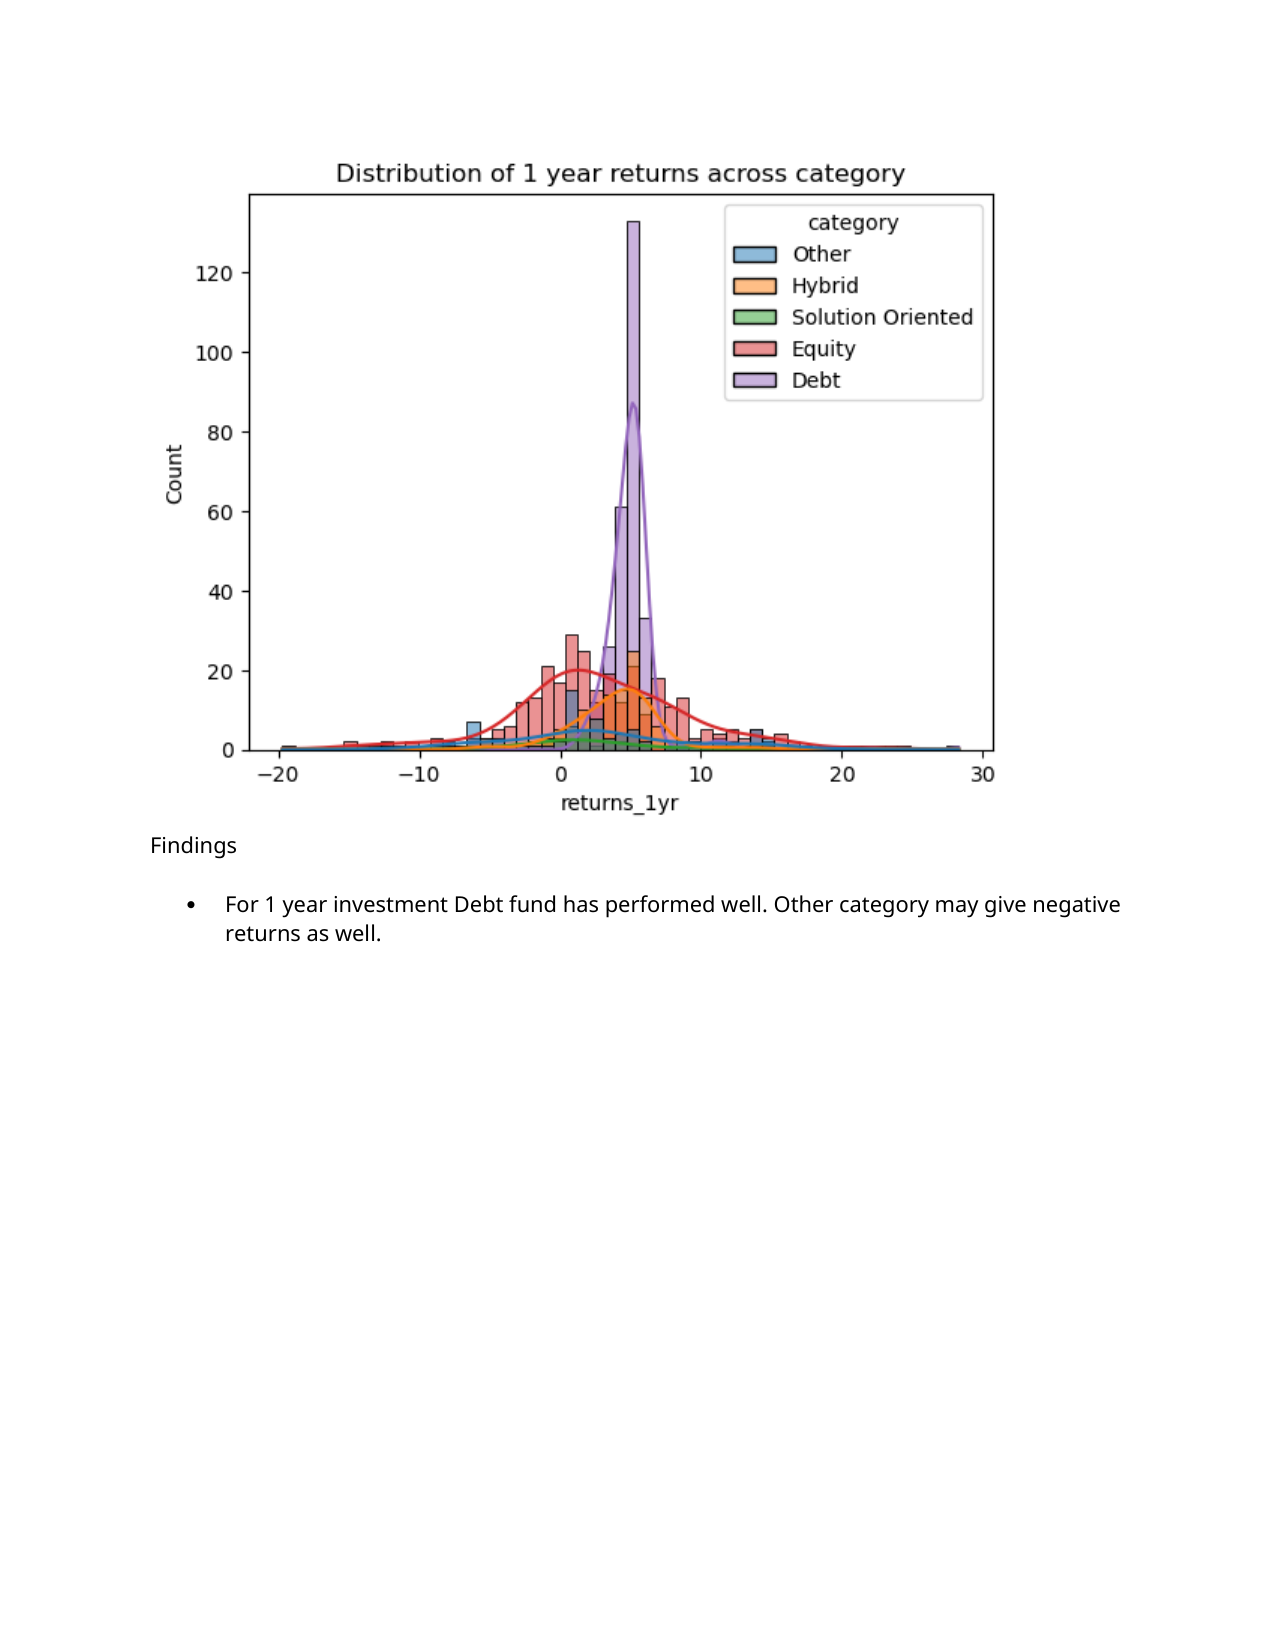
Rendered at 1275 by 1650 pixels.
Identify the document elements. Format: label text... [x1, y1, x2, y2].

text Findings [150, 830, 1125, 859]
list For 1 year investment Debt fund has performed well. Other category may give negative returns as well. [187, 889, 1125, 948]
picture [150, 150, 1011, 830]
